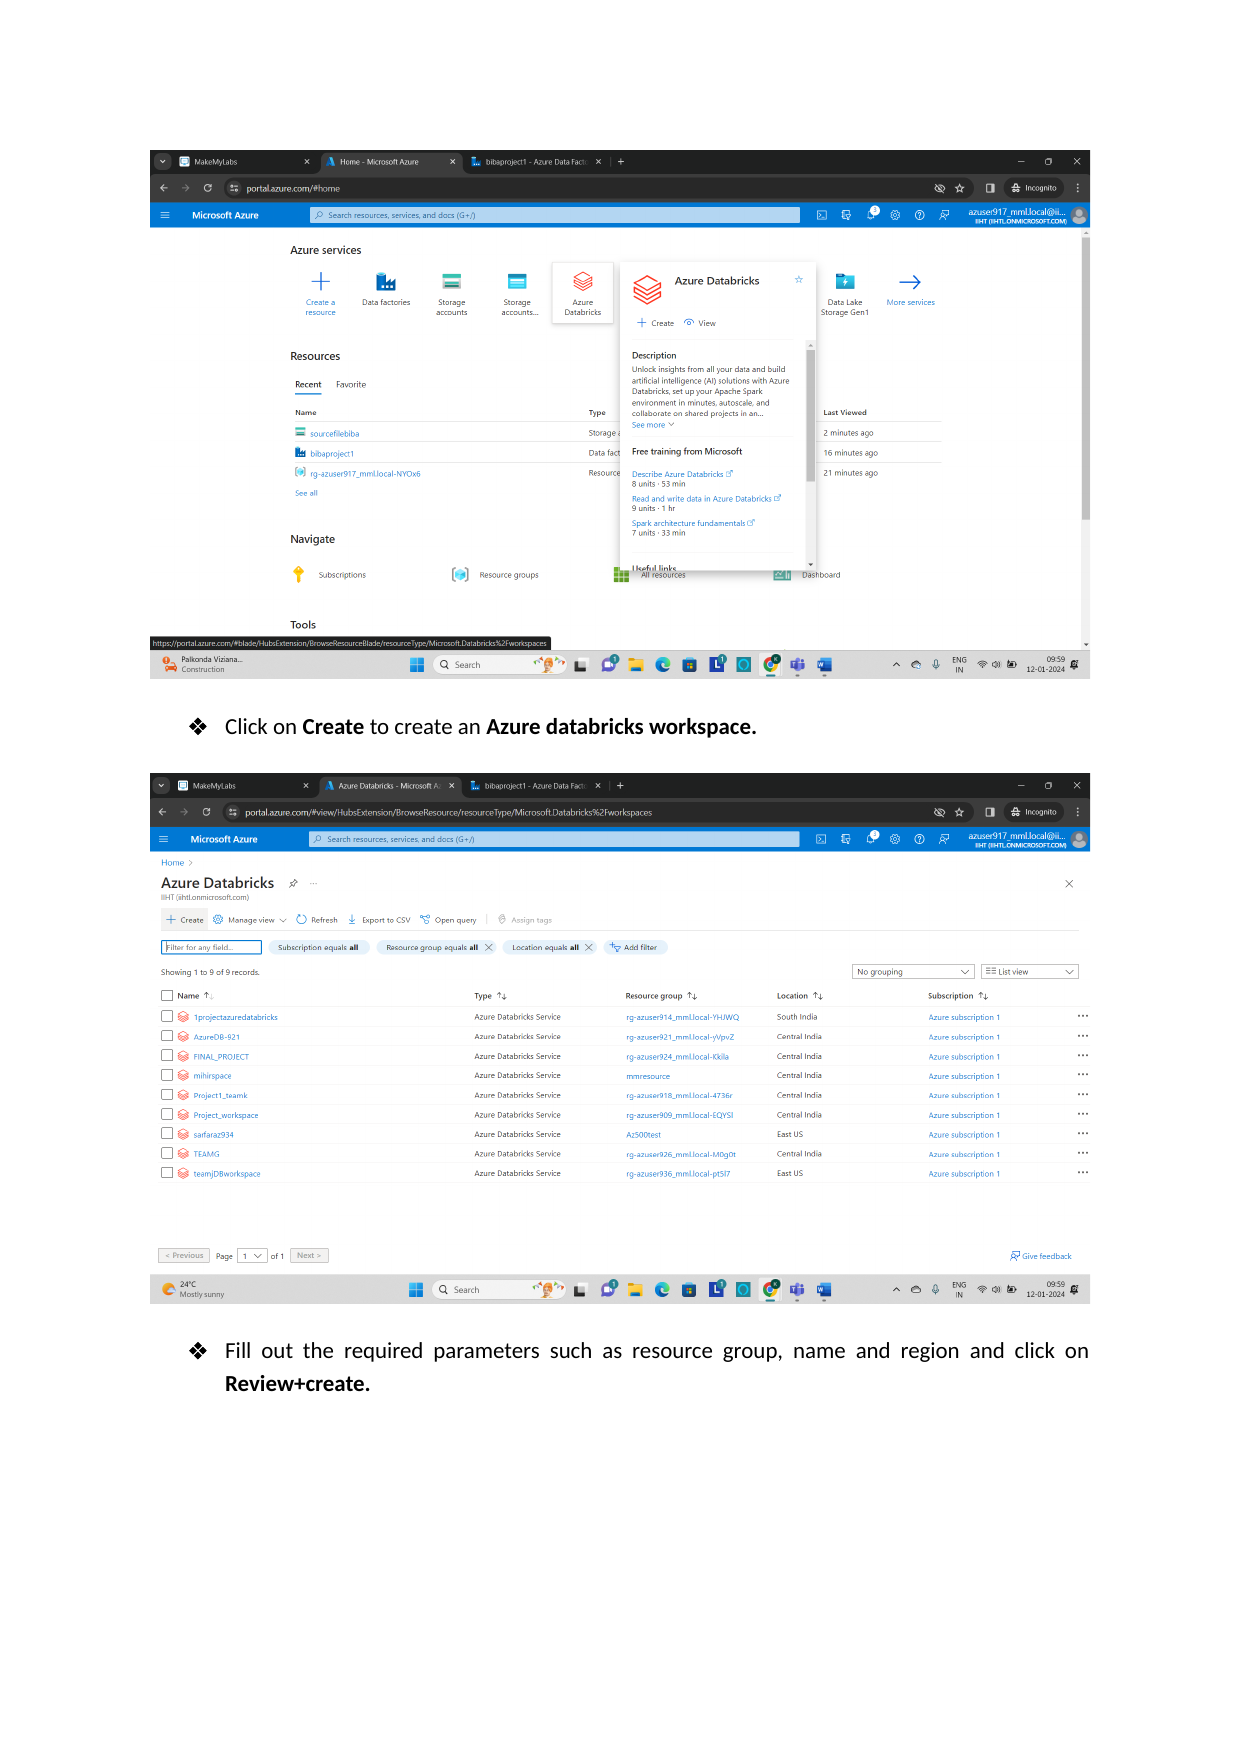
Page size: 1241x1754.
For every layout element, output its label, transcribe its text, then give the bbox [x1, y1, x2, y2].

picture [150, 150, 1091, 679]
list Fill out the required parameters such as resource group, name and region and click on Review+create. [187, 1337, 1090, 1397]
list Click on Create to create an Azure databricks workspace. [187, 712, 1090, 740]
picture [150, 773, 1091, 1304]
